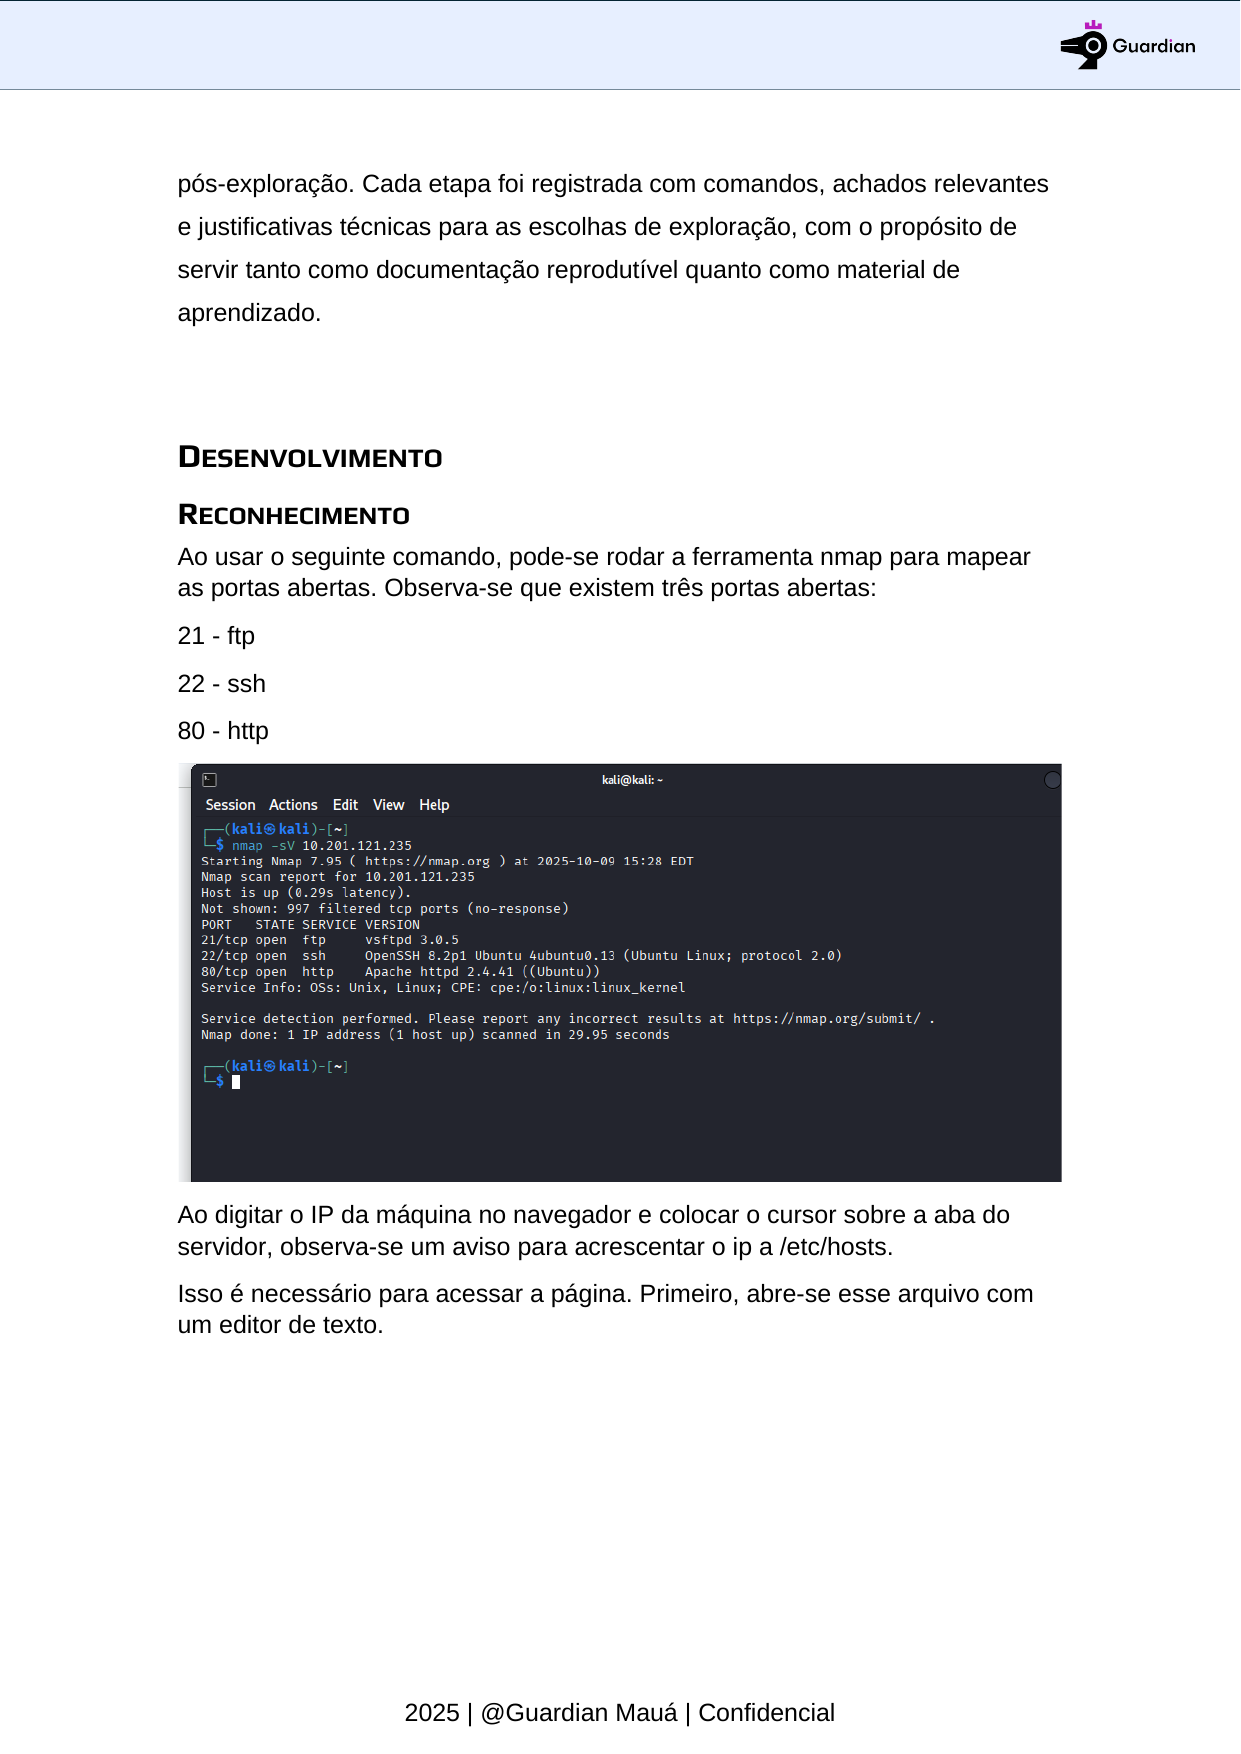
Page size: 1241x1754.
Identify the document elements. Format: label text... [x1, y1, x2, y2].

text Ao usar o seguinte comando, pode-se rodar a ferramenta nmap para mapear as portas abertas. Observa-se que existem três portas abertas: [177, 542, 1063, 602]
picture [0, 2, 1241, 90]
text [177, 169, 1063, 327]
text 22 - ssh [177, 668, 1063, 697]
picture [178, 763, 1062, 1182]
text Ao digitar o IP da máquina no navegador e colocar o cursor sobre a aba do servidor, observa-se um aviso para acrescentar o ip a /etc/hosts. [177, 1201, 1063, 1260]
subtitle Desenvolvimento [177, 437, 1063, 475]
text 80 - http [177, 716, 1063, 745]
text 21 - ftp [177, 621, 1063, 649]
text Isso é necessário para acessar a página. Primeiro, abre-se esse arquivo com um editor de texto. [177, 1279, 1063, 1339]
subtitle Reconhecimento [177, 495, 1063, 531]
